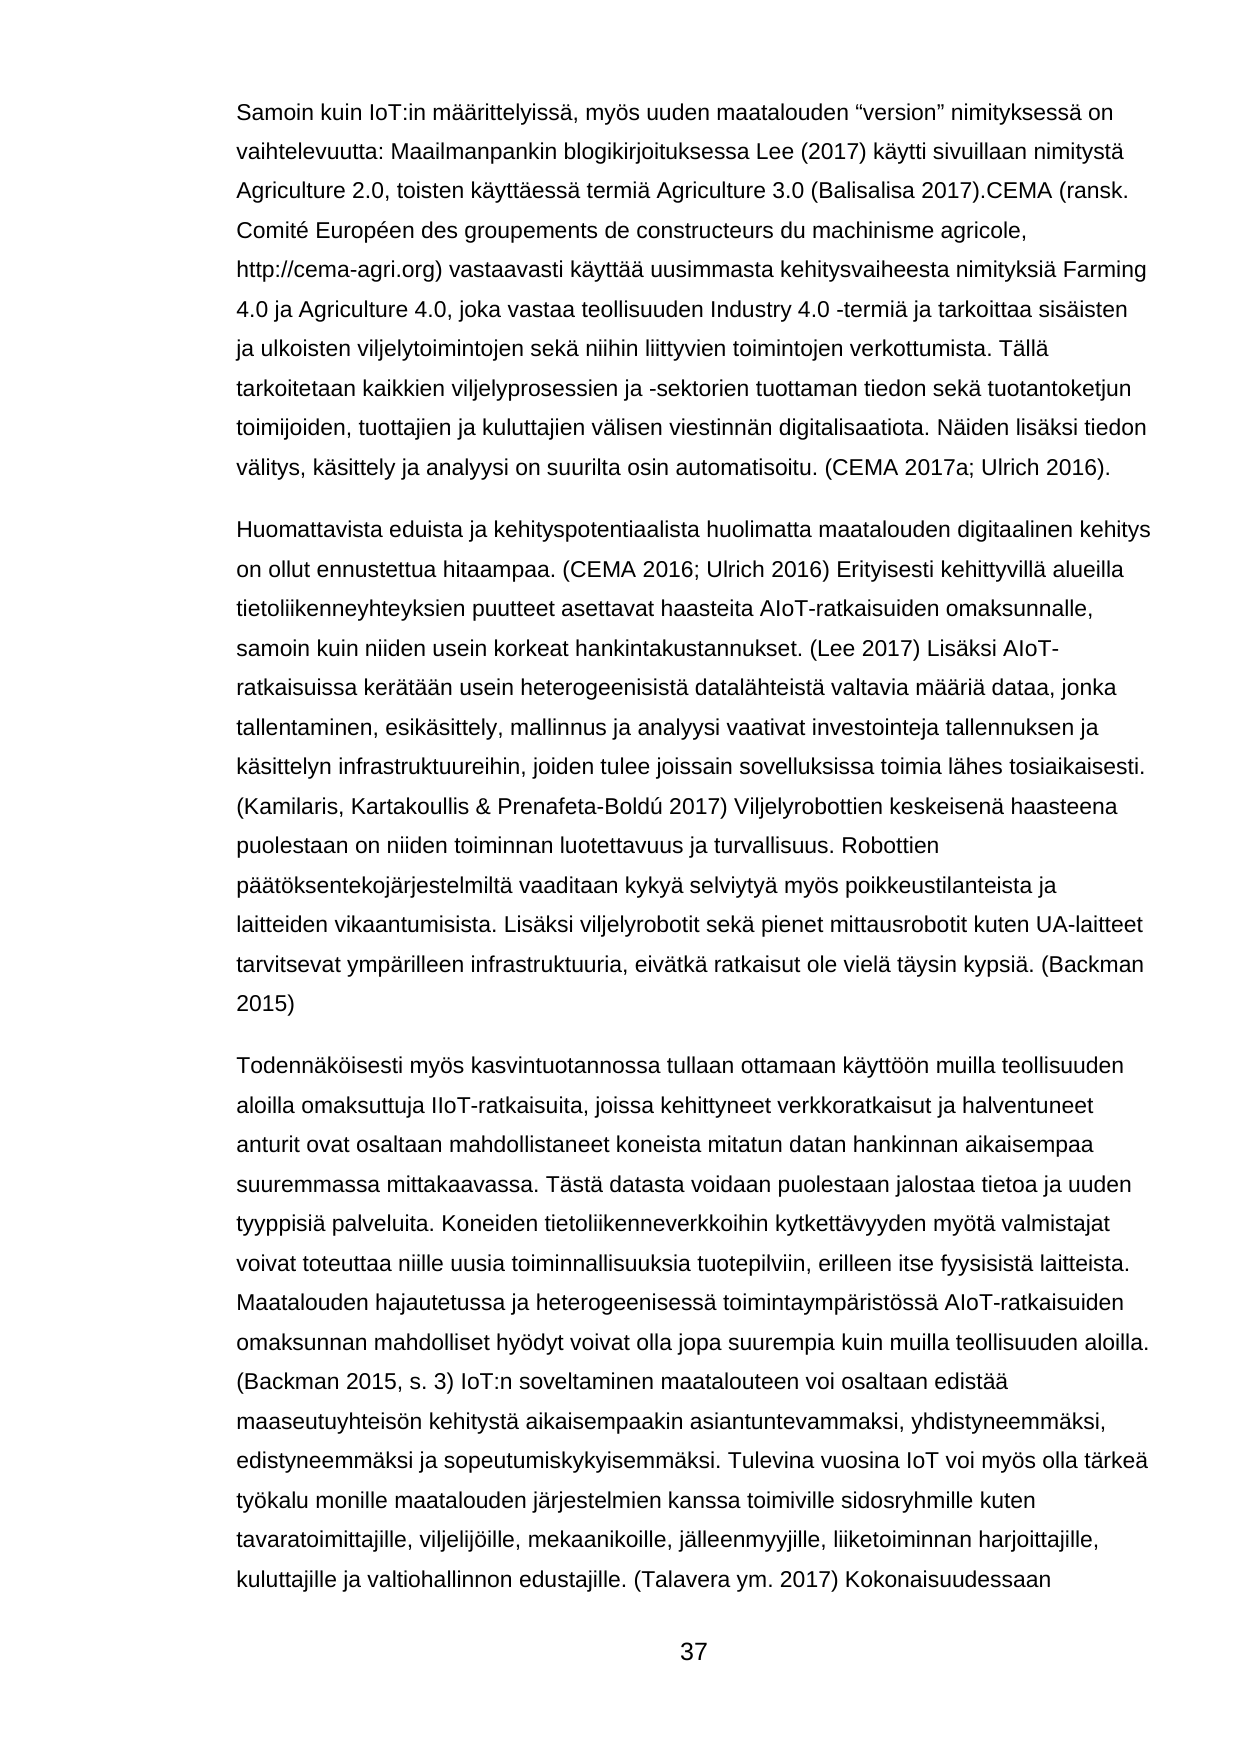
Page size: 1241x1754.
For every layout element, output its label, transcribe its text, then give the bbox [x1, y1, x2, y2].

text Samoin kuin IoT:in määrittelyissä, myös uuden maatalouden “version” nimityksessä on vaihtelevuutta: Maailmanpankin blogikirjoituksessa Lee (2017) käytti sivuillaan nimitystä Agriculture 2.0, toisten käyttäessä termiä Agriculture 3.0 (Balisalisa 2017).CEMA (ransk. Comité Européen des groupements de constructeurs du machinisme agricole, http://cema-agri.org) vastaavasti käyttää uusimmasta kehitysvaiheesta nimityksiä Farming 4.0 ja Agriculture 4.0, joka vastaa teollisuuden Industry 4.0 -termiä ja tarkoittaa sisäisten ja ulkoisten viljelytoimintojen sekä niihin liittyvien toimintojen verkottumista. Tällä tarkoitetaan kaikkien viljelyprosessien ja -sektorien tuottaman tiedon sekä tuotantoketjun toimijoiden, tuottajien ja kuluttajien välisen viestinnän digitalisaatiota. Näiden lisäksi tiedon välitys, käsittely ja analyysi on suurilta osin automatisoitu. (CEMA 2017a; Ulrich 2016). [236, 98, 1152, 480]
text Huomattavista eduista ja kehityspotentiaalista huolimatta maatalouden digitaalinen kehitys on ollut ennustettua hitaampaa. (CEMA 2016; Ulrich 2016) Erityisesti kehittyvillä alueilla tietoliikenneyhteyksien puutteet asettavat haasteita AIoT-ratkaisuiden omaksunnalle, samoin kuin niiden usein korkeat hankintakustannukset. (Lee 2017) Lisäksi AIoT-ratkaisuissa kerätään usein heterogeenisistä datalähteistä valtavia määriä dataa, jonka tallentaminen, esikäsittely, mallinnus ja analyysi vaativat investointeja tallennuksen ja käsittelyn infrastruktuureihin, joiden tulee joissain sovelluksissa toimia lähes tosiaikaisesti. (Kamilaris, Kartakoullis & Prenafeta-Boldú 2017) Viljelyrobottien keskeisenä haasteena puolestaan on niiden toiminnan luotettavuus ja turvallisuus. Robottien päätöksentekojärjestelmiltä vaaditaan kykyä selviytyä myös poikkeustilanteista ja laitteiden vikaantumisista. Lisäksi viljelyrobotit sekä pienet mittausrobotit kuten UA-laitteet tarvitsevat ympärilleen infrastruktuuria, eivätkä ratkaisut ole vielä täysin kypsiä. (Backman 2015) [236, 516, 1152, 1016]
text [236, 1052, 1152, 1592]
